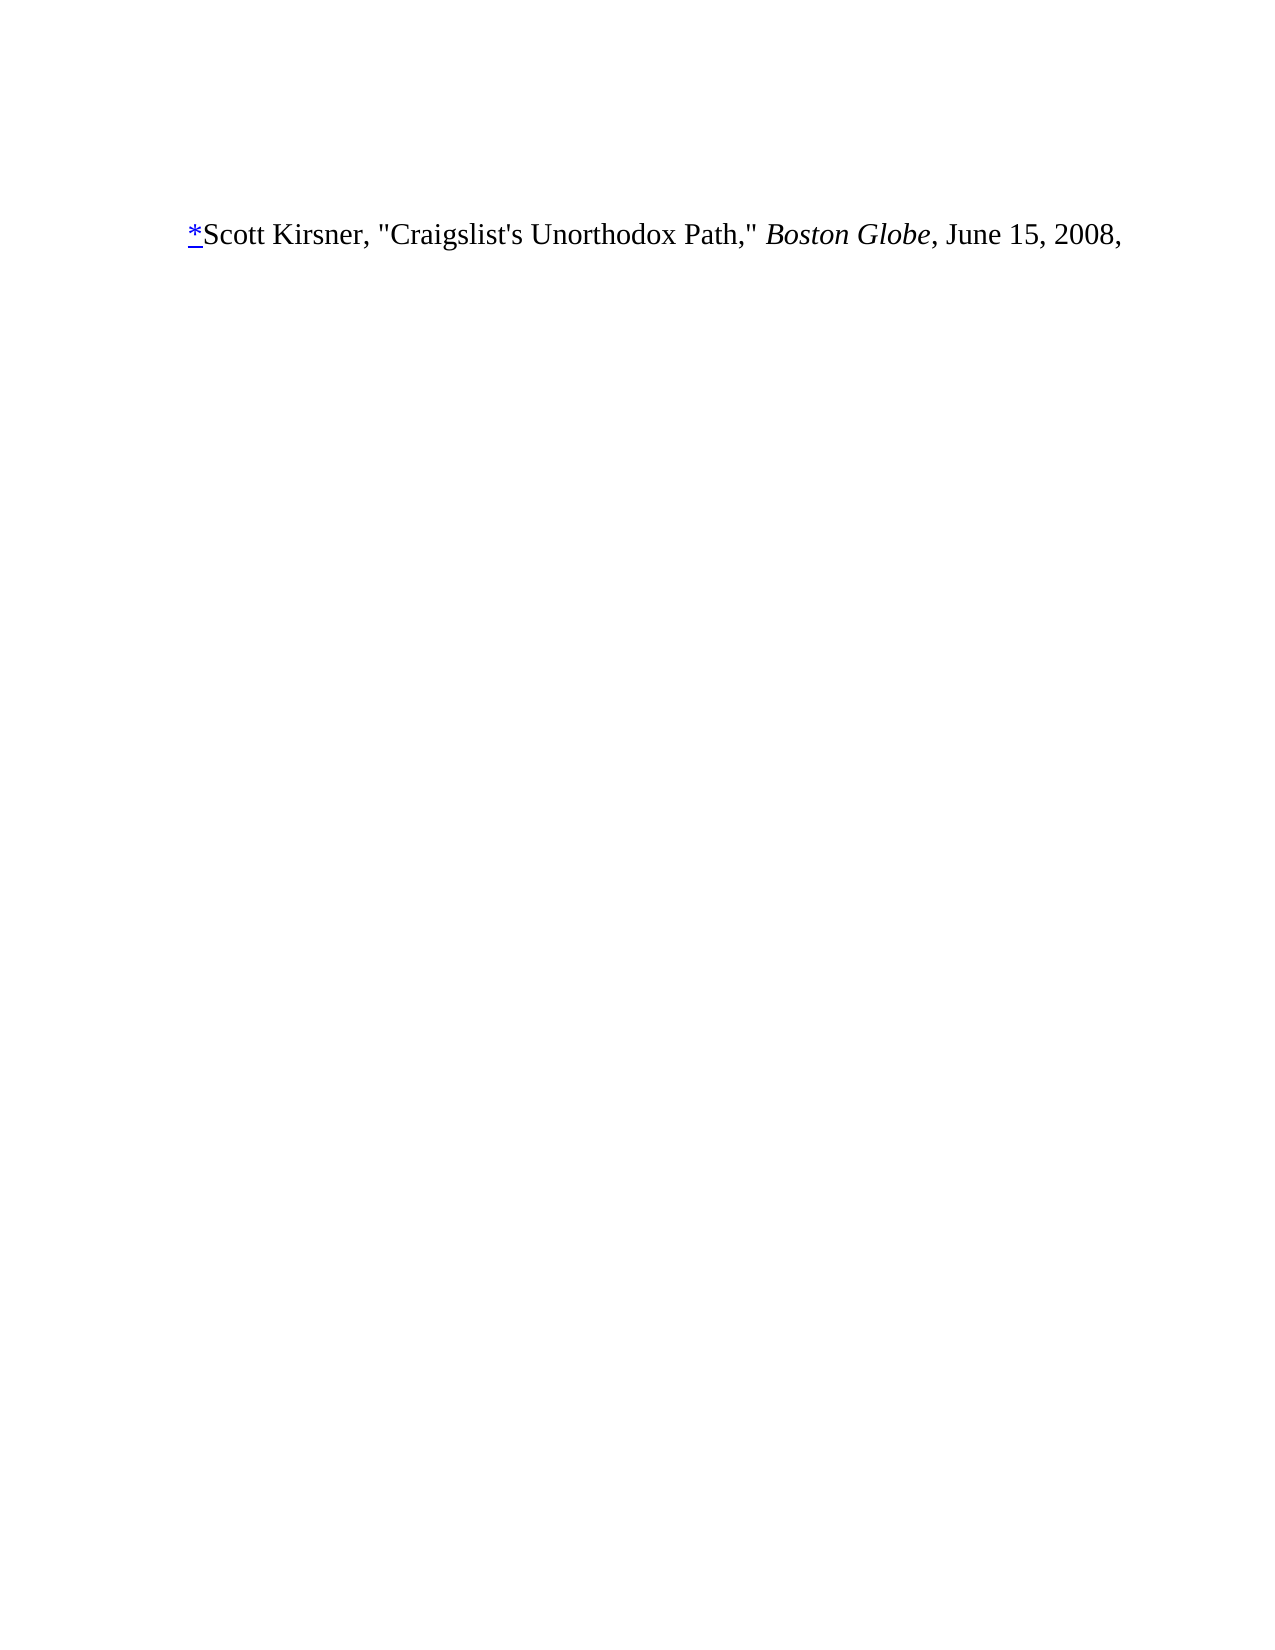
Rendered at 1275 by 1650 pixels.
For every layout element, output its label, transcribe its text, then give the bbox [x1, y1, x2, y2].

text *Scott Kirsner, "Craigslist's Unorthodox Path," Boston Globe, June 15, 2008, [187, 218, 1127, 251]
